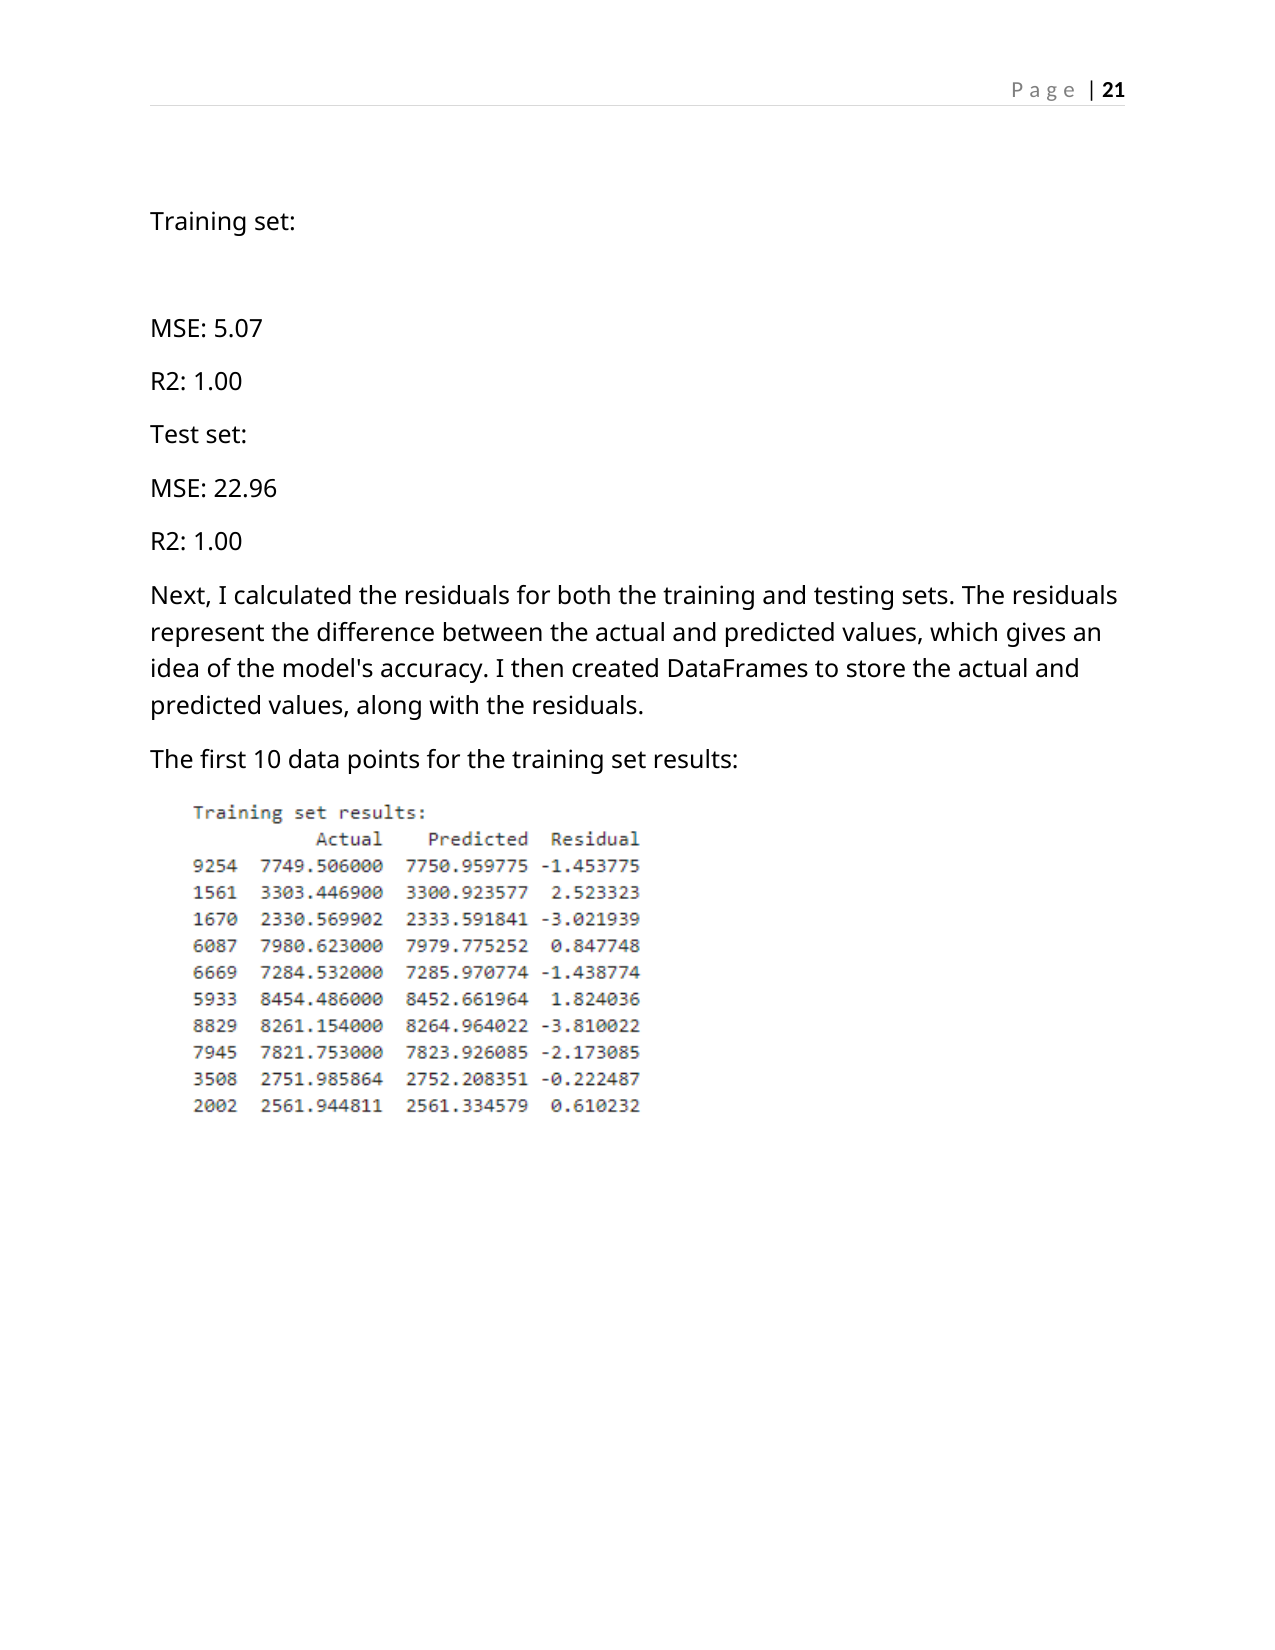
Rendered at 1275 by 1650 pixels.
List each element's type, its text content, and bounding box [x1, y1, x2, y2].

text Training set: [150, 203, 1125, 237]
text Next, I calculated the residuals for both the training and testing sets. The residuals represent the difference between the actual and predicted values, which gives an idea of the model's accuracy. I then created DataFrames to store the actual and predicted values, along with the residuals. [150, 577, 1125, 722]
text R2: 1.00 [150, 524, 1125, 558]
picture [150, 794, 718, 1120]
text The first 10 data points for the training set results: [150, 741, 1125, 775]
text MSE: 22.96 [150, 471, 1125, 505]
text Test set: [150, 417, 1125, 451]
text MSE: 5.07 [150, 310, 1125, 344]
text R2: 1.00 [150, 364, 1125, 398]
